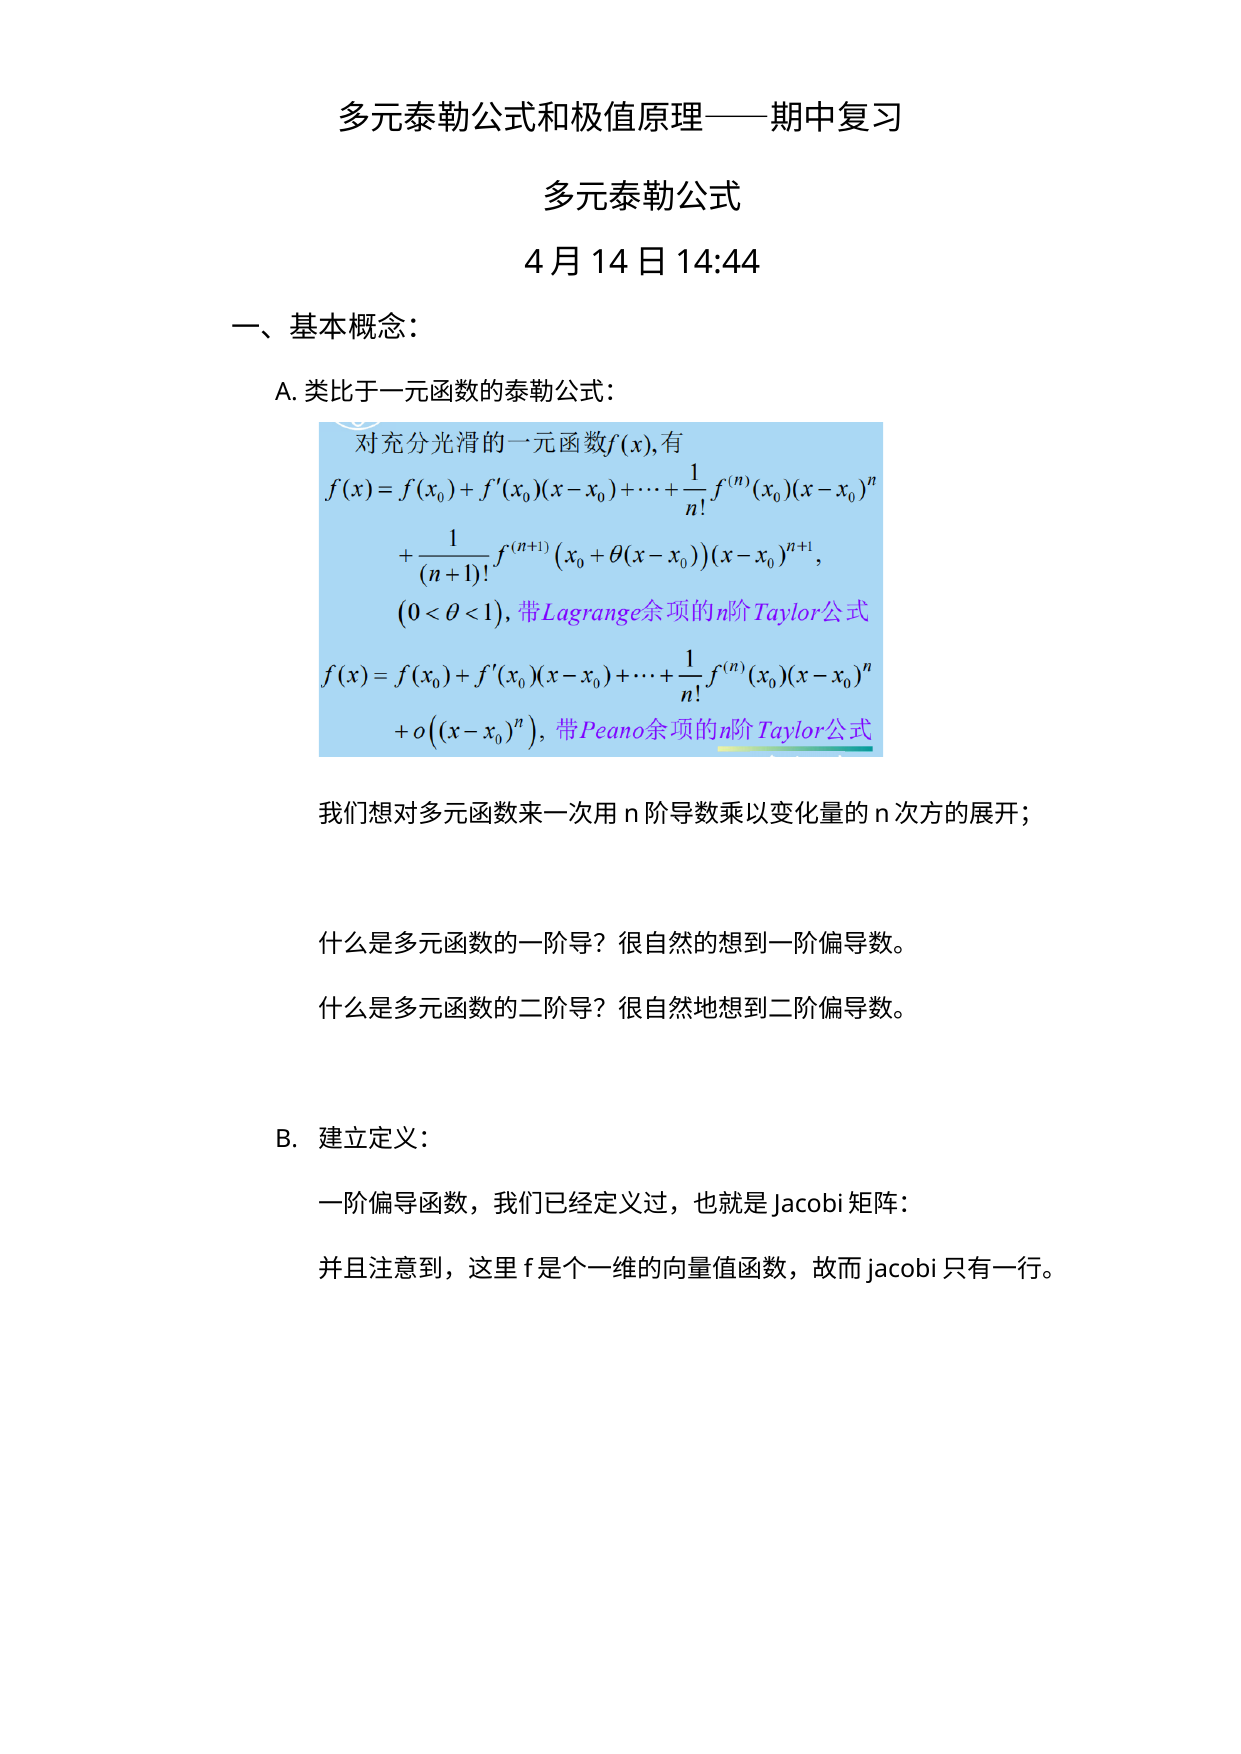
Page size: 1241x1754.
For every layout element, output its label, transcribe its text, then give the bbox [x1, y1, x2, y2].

picture [318, 422, 884, 757]
list 并且注意到，这里f是个一维的向量值函数，故而jacobi只有一行。 [275, 1234, 1053, 1299]
list A. 类比于一元函数的泰勒公式： [275, 357, 1053, 422]
list 基本概念： [187, 292, 1053, 357]
list 一阶偏导函数，我们已经定义过，也就是Jacobi矩阵： [275, 1169, 1053, 1234]
list 什么是多元函数的二阶导？很自然地想到二阶偏导数。 [275, 974, 1053, 1039]
text 多元泰勒公式 [231, 162, 1053, 227]
list 我们想对多元函数来一次用n阶导数乘以变化量的n次方的展开； [275, 779, 1053, 844]
list 什么是多元函数的一阶导？很自然的想到一阶偏导数。 [275, 909, 1053, 974]
text 4月14日14:44 [231, 227, 1053, 292]
list 建立定义： [231, 1104, 1053, 1169]
